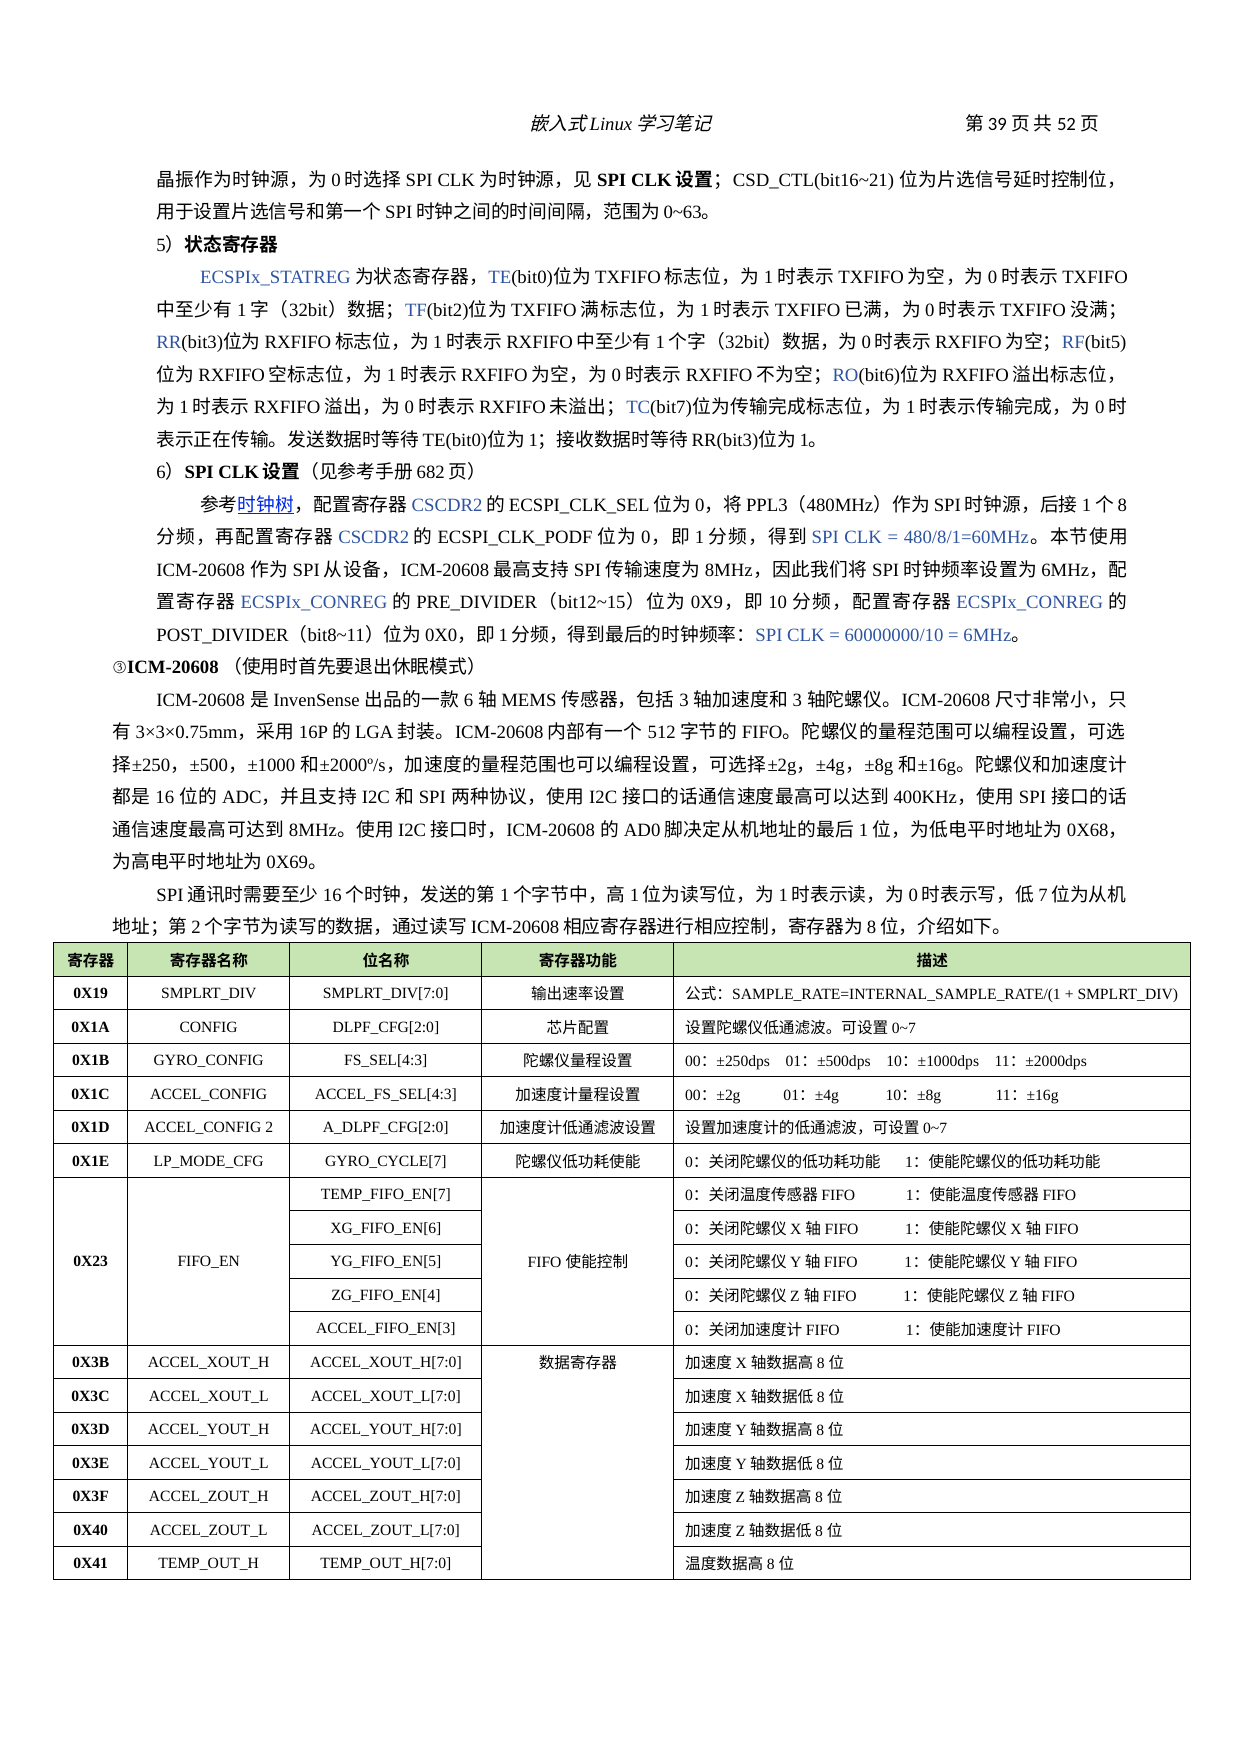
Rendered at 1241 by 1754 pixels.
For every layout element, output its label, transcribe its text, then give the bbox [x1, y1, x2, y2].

table_cell 加速度 Y 轴数据低 8 位 [674, 1446, 1190, 1479]
table_cell SMPLRT_DIV [128, 977, 289, 1009]
table_cell 0：关闭陀螺仪 X 轴 FIFO 1：使能陀螺仪 X 轴 FIFO [674, 1211, 1190, 1244]
table_cell A_DLPF_CFG[2:0] [290, 1111, 481, 1143]
table_cell YG_FIFO_EN[5] [290, 1245, 481, 1277]
table_header 描述 [674, 943, 1190, 976]
table_header 寄存器 [54, 943, 127, 976]
table_cell ACCEL_XOUT_H[7:0] [290, 1346, 481, 1378]
table_cell 陀螺仪量程设置 [482, 1044, 673, 1076]
table_cell ACCEL_XOUT_L [128, 1379, 289, 1412]
table_cell 0X3F [54, 1480, 127, 1512]
table_cell 0X1D [54, 1111, 127, 1143]
table_cell TEMP_OUT_H [128, 1547, 289, 1579]
table_cell 设置加速度计的低通滤波，可设置 0~7 [674, 1111, 1190, 1143]
table_cell 加速度计量程设置 [482, 1077, 673, 1110]
table_cell 0X1A [54, 1010, 127, 1043]
text ③ICM-20608 （使用时首先要退出休眠模式） [112, 649, 1128, 682]
table_cell 0X3D [54, 1413, 127, 1445]
table_cell 0X1C [54, 1077, 127, 1110]
text 6）SPI CLK设置（见参考手册682页） [112, 454, 1128, 487]
table_cell LP_MODE_CFG [128, 1144, 289, 1177]
table_cell ACCEL_YOUT_H [128, 1413, 289, 1445]
table_cell 芯片配置 [482, 1010, 673, 1043]
table_cell 0：关闭陀螺仪 Z 轴 FIFO 1：使能陀螺仪 Z 轴 FIFO [674, 1279, 1190, 1311]
table_cell 加速度 Z 轴数据低 8 位 [674, 1513, 1190, 1546]
table_cell ACCEL_YOUT_L[7:0] [290, 1446, 481, 1479]
table_cell 0X19 [54, 977, 127, 1009]
table_cell ACCEL_ZOUT_L [128, 1513, 289, 1546]
table_cell 加速度 X 轴数据低 8 位 [674, 1379, 1190, 1412]
table_cell 加速度 X 轴数据高 8 位 [674, 1346, 1190, 1378]
table_cell 0X23 [54, 1178, 127, 1344]
table_cell ACCEL_CONFIG [128, 1077, 289, 1110]
table_cell 0：关闭温度传感器 FIFO 1：使能温度传感器 FIFO [674, 1178, 1190, 1210]
table_cell 0X3E [54, 1446, 127, 1479]
table_cell GYRO_CYCLE[7] [290, 1144, 481, 1177]
text 参考时钟树，配置寄存器CSCDR2的ECSPI_CLK_SEL位为0，将PPL3（480MHz）作为SPI时钟源，后接1个8分频，再配置寄存器CSCDR2的ECSPI_CLK_PODF位为0，即1分频，得到SPI CLK = 480/8/1=60MHz。本节使用ICM-20608 作为SPI从设备，ICM-20608最高支持SPI传输速度为8MHz，因此我们将SPI时钟频率设置为6MHz，配置寄存器ECSPIx_CONREG的PRE_DIVIDER（bit12~15）位为0X9，即10分频，配置寄存器ECSPIx_CONREG的POST_DIVIDER（bit8~11）位为0X0，即1分频，得到最后的时钟频率：SPI CLK = 60000000/10 = 6MHz。 [156, 487, 1128, 649]
table_cell 加速度 Y 轴数据高 8 位 [674, 1413, 1190, 1445]
table_cell 0X41 [54, 1547, 127, 1579]
table_cell ACCEL_FIFO_EN[3] [290, 1312, 481, 1344]
table_cell FIFO 使能控制 [482, 1178, 673, 1344]
table_cell 0：关闭加速度计 FIFO 1：使能加速度计 FIFO [674, 1312, 1190, 1344]
text ECSPIx_STATREG为状态寄存器，TE(bit0)位为TXFIFO标志位，为1时表示TXFIFO为空，为0时表示TXFIFO中至少有1字（32bit）数据；TF(bit2)位为TXFIFO满标志位，为1时表示TXFIFO已满，为0时表示TXFIFO没满；RR(bit3)位为RXFIFO标志位，为1时表示RXFIFO中至少有1个字（32bit）数据，为0时表示RXFIFO为空；RF(bit5)位为RXFIFO空标志位，为1时表示RXFIFO为空，为0时表示RXFIFO不为空；RO(bit6)位为RXFIFO溢出标志位，为1时表示RXFIFO溢出，为0时表示RXFIFO未溢出；TC(bit7)位为传输完成标志位，为1时表示传输完成，为0时表示正在传输。发送数据时等待TE(bit0)位为1；接收数据时等待RR(bit3)位为1。 [156, 259, 1128, 454]
table_header 寄存器名称 [128, 943, 289, 976]
table_cell ACCEL_YOUT_H[7:0] [290, 1413, 481, 1445]
table_cell 00：±250dps 01：±500dps 10：±1000dps 11：±2000dps [674, 1044, 1190, 1076]
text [156, 162, 1128, 227]
table_cell 0：关闭陀螺仪 Y 轴 FIFO 1：使能陀螺仪 Y 轴 FIFO [674, 1245, 1190, 1277]
table_cell GYRO_CONFIG [128, 1044, 289, 1076]
table_cell DLPF_CFG[2:0] [290, 1010, 481, 1043]
table_cell 0X40 [54, 1513, 127, 1546]
table_cell FIFO_EN [128, 1178, 289, 1344]
table_cell 加速度计低通滤波设置 [482, 1111, 673, 1143]
table_cell XG_FIFO_EN[6] [290, 1211, 481, 1244]
table_cell ACCEL_XOUT_L[7:0] [290, 1379, 481, 1412]
table_cell 0X3C [54, 1379, 127, 1412]
table_cell 00：±2g 01：±4g 10：±8g 11：±16g [674, 1077, 1190, 1110]
table_cell 0X1E [54, 1144, 127, 1177]
table_cell 陀螺仪低功耗使能 [482, 1144, 673, 1177]
table_cell 设置陀螺仪低通滤波。可设置 0~7 [674, 1010, 1190, 1043]
text SPI通讯时需要至少16个时钟，发送的第1个字节中，高1位为读写位，为1时表示读，为0时表示写，低7位为从机地址；第2个字节为读写的数据，通过读写ICM-20608相应寄存器进行相应控制，寄存器为8位，介绍如下。 [112, 877, 1128, 942]
table_cell 温度数据高 8 位 [674, 1547, 1190, 1579]
table_cell FS_SEL[4:3] [290, 1044, 481, 1076]
text 5）状态寄存器 [112, 227, 1128, 259]
text ICM-20608 是 InvenSense 出品的一款 6 轴 MEMS 传感器，包括 3 轴加速度和 3 轴陀螺仪。ICM-20608 尺寸非常小，只有3×3×0.75mm，采用16P的LGA封装。ICM-20608内部有一个 512字节的 FIFO。陀螺仪的量程范围可以编程设置，可选择±250，±500，±1000 和±2000º/s，加速度的量程范围也可以编程设置，可选择±2g，±4g，±8g 和±16g。陀螺仪和加速度计都是 16 位的 ADC，并且支持 I2C 和 SPI 两种协议，使用 I2C 接口的话通信速度最高可以达到400KHz，使用 SPI 接口的话通信速度最高可达到 8MHz。使用I2C接口时，ICM-20608 的 AD0脚决定从机地址的最后1位，为低电平时地址为0X68，为高电平时地址为0X69。 [112, 682, 1128, 877]
table_cell SMPLRT_DIV[7:0] [290, 977, 481, 1009]
table_cell ACCEL_XOUT_H [128, 1346, 289, 1378]
table_cell ACCEL_CONFIG 2 [128, 1111, 289, 1143]
table_cell 0：关闭陀螺仪的低功耗功能 1：使能陀螺仪的低功耗功能 [674, 1144, 1190, 1177]
table_cell 公式：SAMPLE_RATE=INTERNAL_SAMPLE_RATE/(1 + SMPLRT_DIV) [674, 977, 1190, 1009]
table_cell 加速度 Z 轴数据高 8 位 [674, 1480, 1190, 1512]
table_header 寄存器功能 [482, 943, 673, 976]
table_cell 输出速率设置 [482, 977, 673, 1009]
table_cell 0X1B [54, 1044, 127, 1076]
table_cell ACCEL_ZOUT_H[7:0] [290, 1480, 481, 1512]
table_cell ZG_FIFO_EN[4] [290, 1279, 481, 1311]
table_cell ACCEL_ZOUT_L[7:0] [290, 1513, 481, 1546]
table_header 位名称 [290, 943, 481, 976]
table_cell 数据寄存器 [482, 1346, 673, 1579]
table_cell ACCEL_YOUT_L [128, 1446, 289, 1479]
table_cell TEMP_FIFO_EN[7] [290, 1178, 481, 1210]
table_cell ACCEL_ZOUT_H [128, 1480, 289, 1512]
table_cell ACCEL_FS_SEL[4:3] [290, 1077, 481, 1110]
table_cell TEMP_OUT_H[7:0] [290, 1547, 481, 1579]
table_cell CONFIG [128, 1010, 289, 1043]
table_cell 0X3B [54, 1346, 127, 1378]
